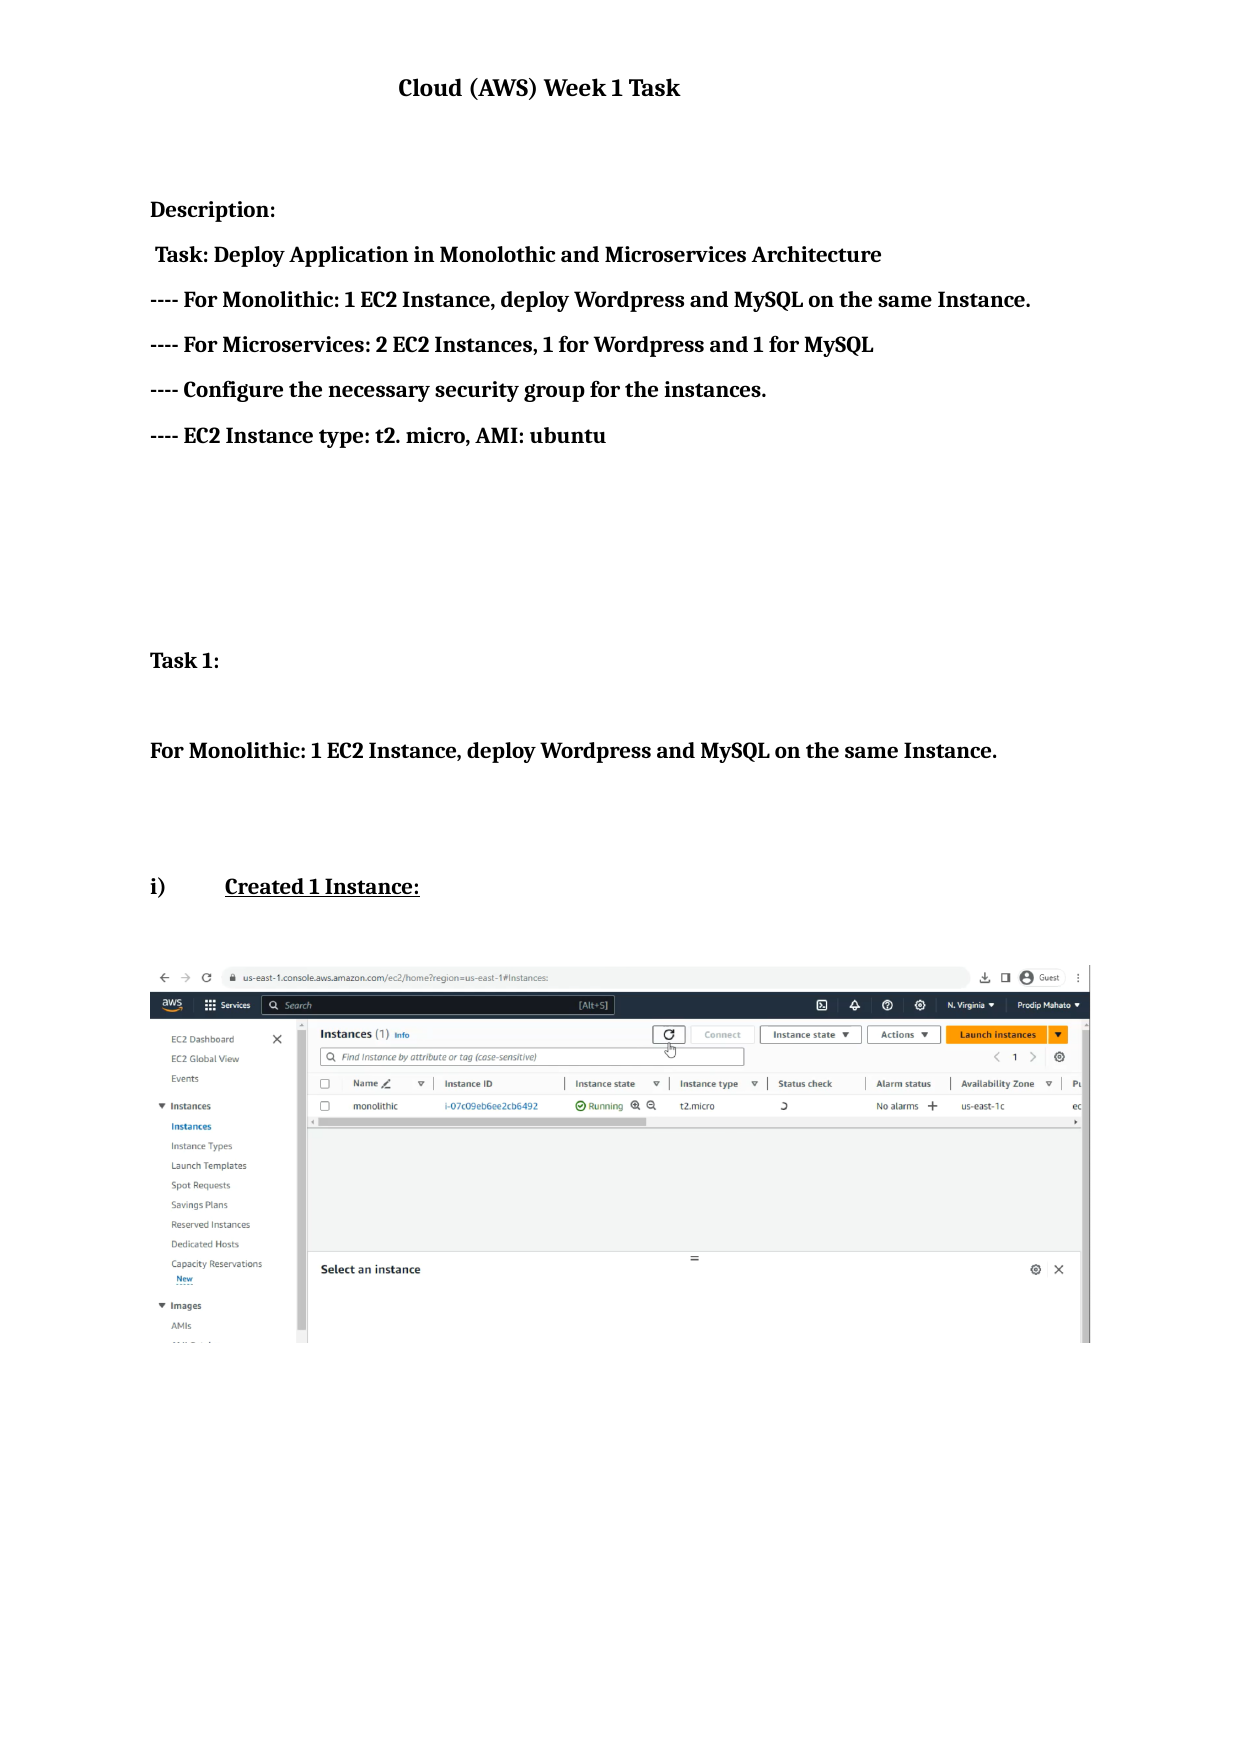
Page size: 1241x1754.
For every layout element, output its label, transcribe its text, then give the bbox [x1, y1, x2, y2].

text Task: Deploy Application in Monolothic and Microservices Architecture [150, 242, 1090, 268]
text ---- For Microservices: 2 EC2 Instances, 1 for Wordpress and 1 for MySQL [150, 332, 1090, 358]
text ---- EC2 Instance type: t2. micro, AMI: ubuntu [150, 422, 1090, 449]
text For Monolithic: 1 EC2 Instance, deploy Wordpress and MySQL on the same Instance. [150, 738, 1090, 764]
list Created 1 Instance: [150, 873, 1090, 900]
text ---- Configure the necessary security group for the instances. [150, 377, 1090, 404]
text Description: [150, 197, 1090, 223]
text ---- For Monolithic: 1 EC2 Instance, deploy Wordpress and MySQL on the same Instance. [150, 287, 1090, 313]
text Task 1: [150, 648, 1090, 674]
picture [150, 965, 1091, 1343]
